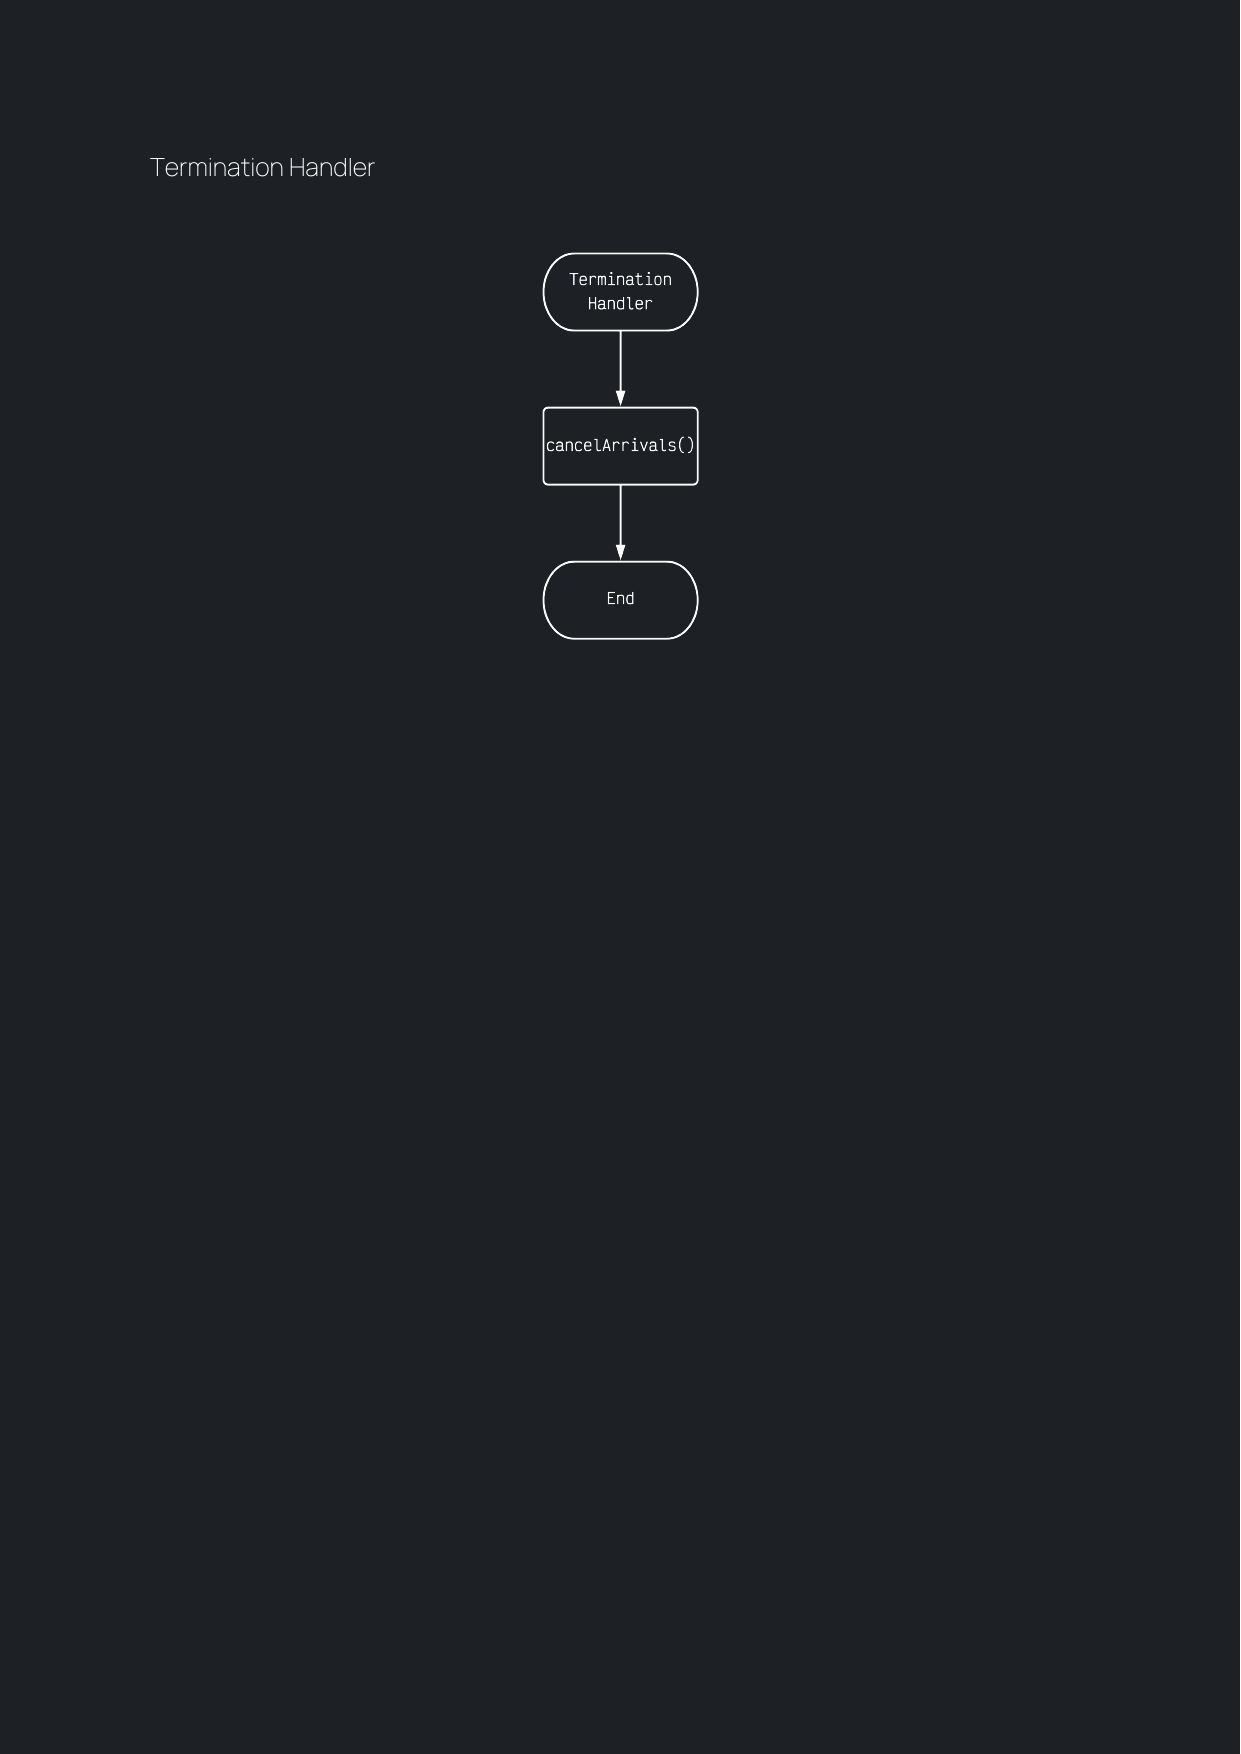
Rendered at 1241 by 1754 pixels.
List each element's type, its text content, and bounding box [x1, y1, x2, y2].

picture [528, 238, 713, 654]
subtitle Termination Handler [150, 150, 1090, 184]
